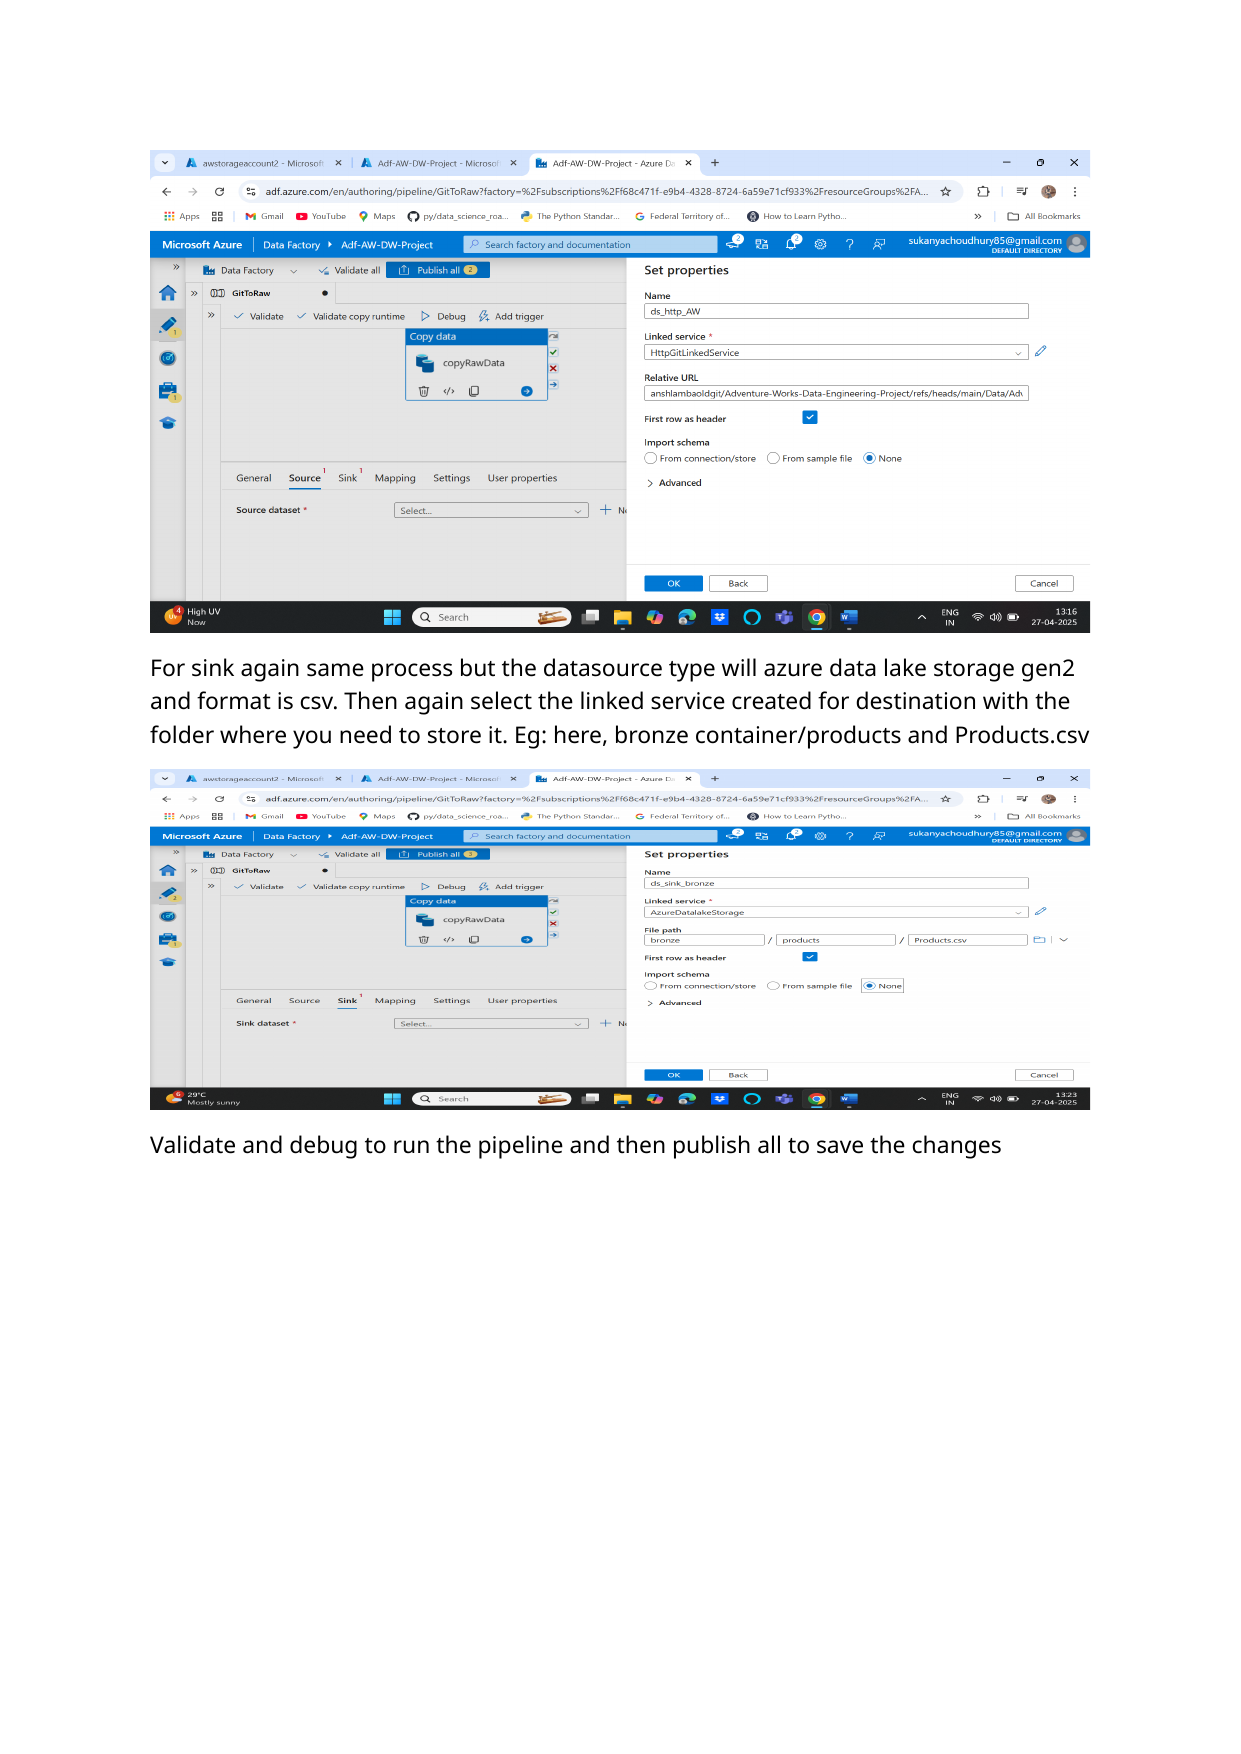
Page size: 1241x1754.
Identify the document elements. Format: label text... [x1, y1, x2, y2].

text For sink again same process but the datasource type will azure data lake storage gen2 and format is csv. Then again select the linked service created for destination with the folder where you need to store it. Eg: here, bronze container/products and Products.csv [150, 651, 1090, 750]
picture [150, 769, 1091, 1110]
text Validate and debug to run the pipeline and then publish all to save the changes [150, 1129, 1090, 1160]
picture [150, 150, 1091, 633]
